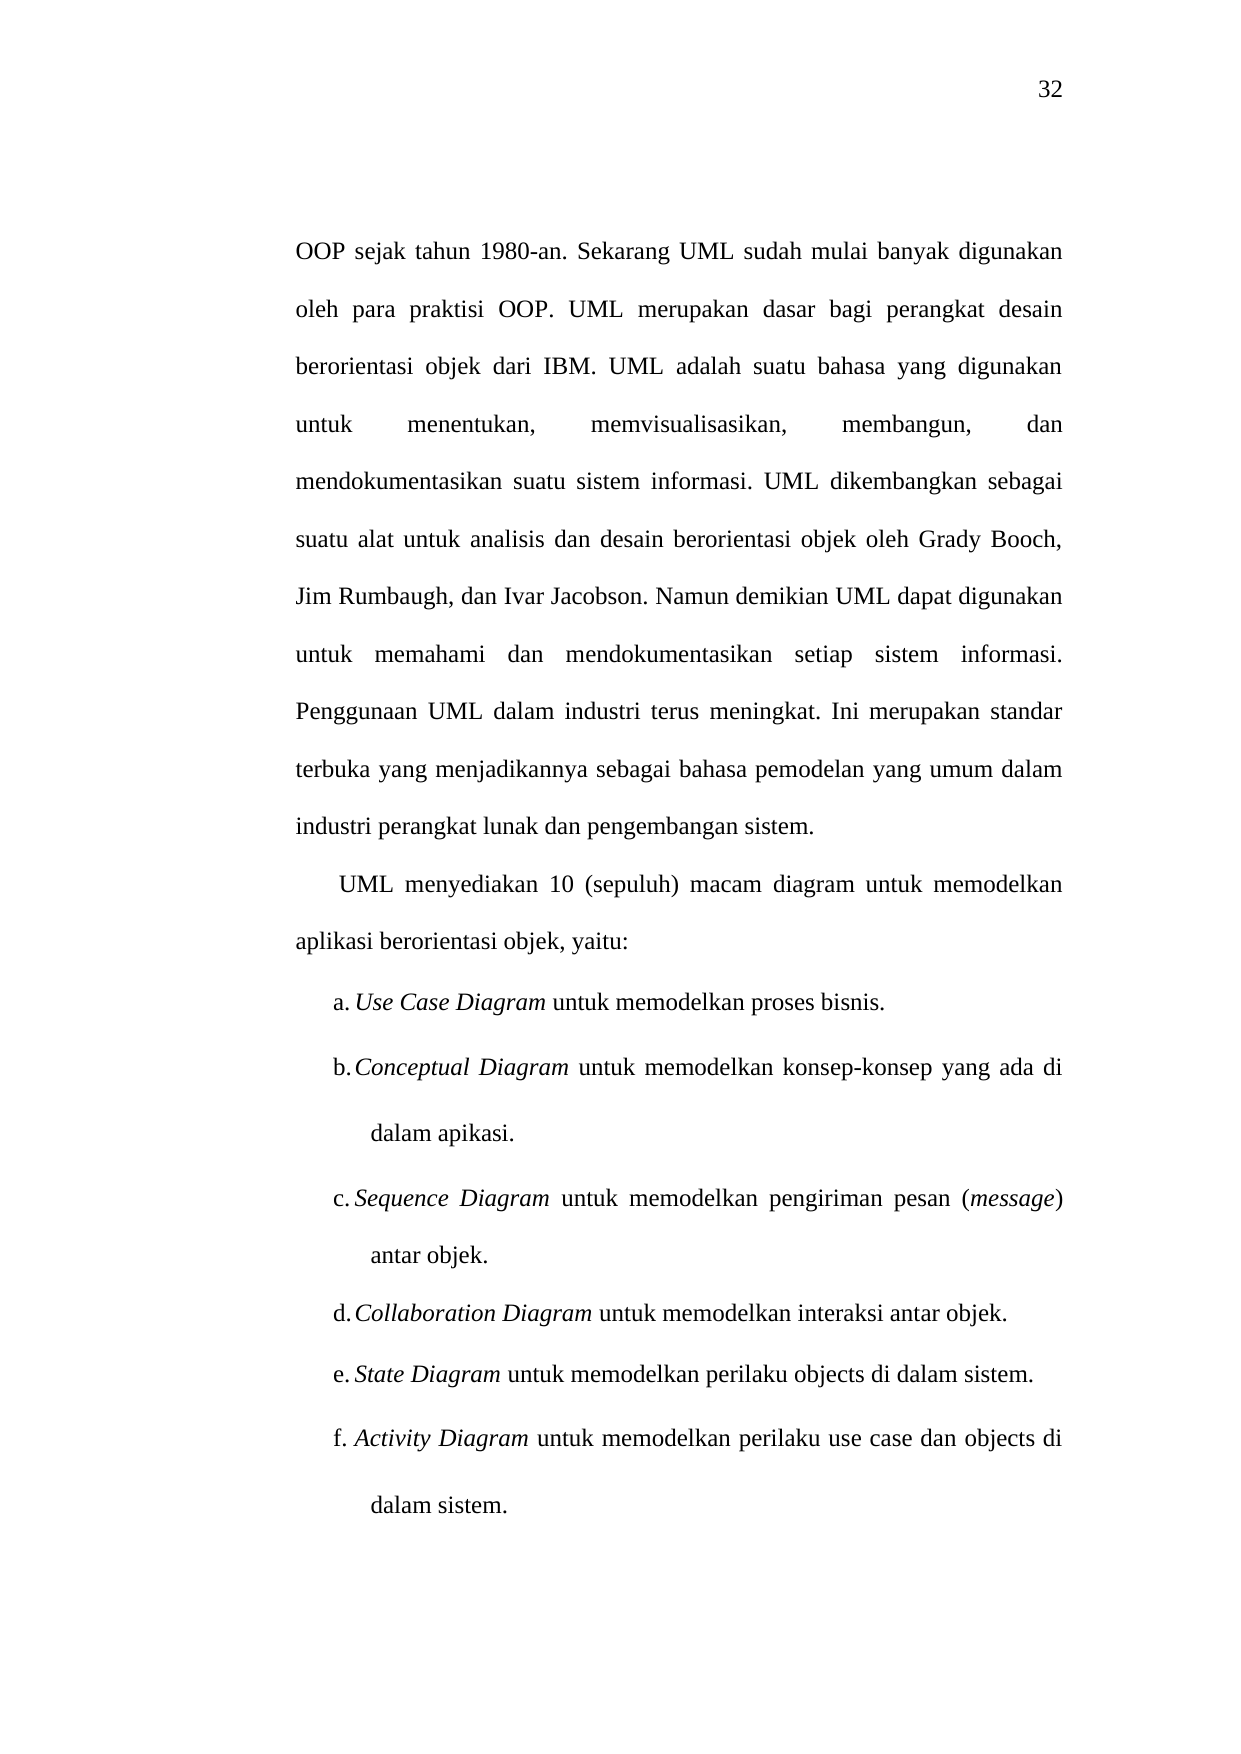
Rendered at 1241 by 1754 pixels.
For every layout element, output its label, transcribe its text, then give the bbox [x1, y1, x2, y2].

list Activity Diagram untuk memodelkan perilaku use case dan objects di dalam sistem. [333, 1423, 1063, 1520]
list State Diagram untuk memodelkan perilaku objects di dalam sistem. [333, 1355, 1063, 1389]
list Conceptual Diagram untuk memodelkan konsep-konsep yang ada di dalam apikasi. [333, 1052, 1063, 1149]
list UML menyediakan 10 (sepuluh) macam diagram untuk memodelkan aplikasi berorientasi objek, yaitu: [295, 869, 1063, 955]
list Sequence Diagram untuk memodelkan pengiriman pesan (message) antar objek. [333, 1183, 1063, 1269]
list Collaboration Diagram untuk memodelkan interaksi antar objek. [333, 1298, 1063, 1327]
list Use Case Diagram untuk memodelkan proses bisnis. [333, 984, 1063, 1018]
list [295, 236, 1063, 840]
